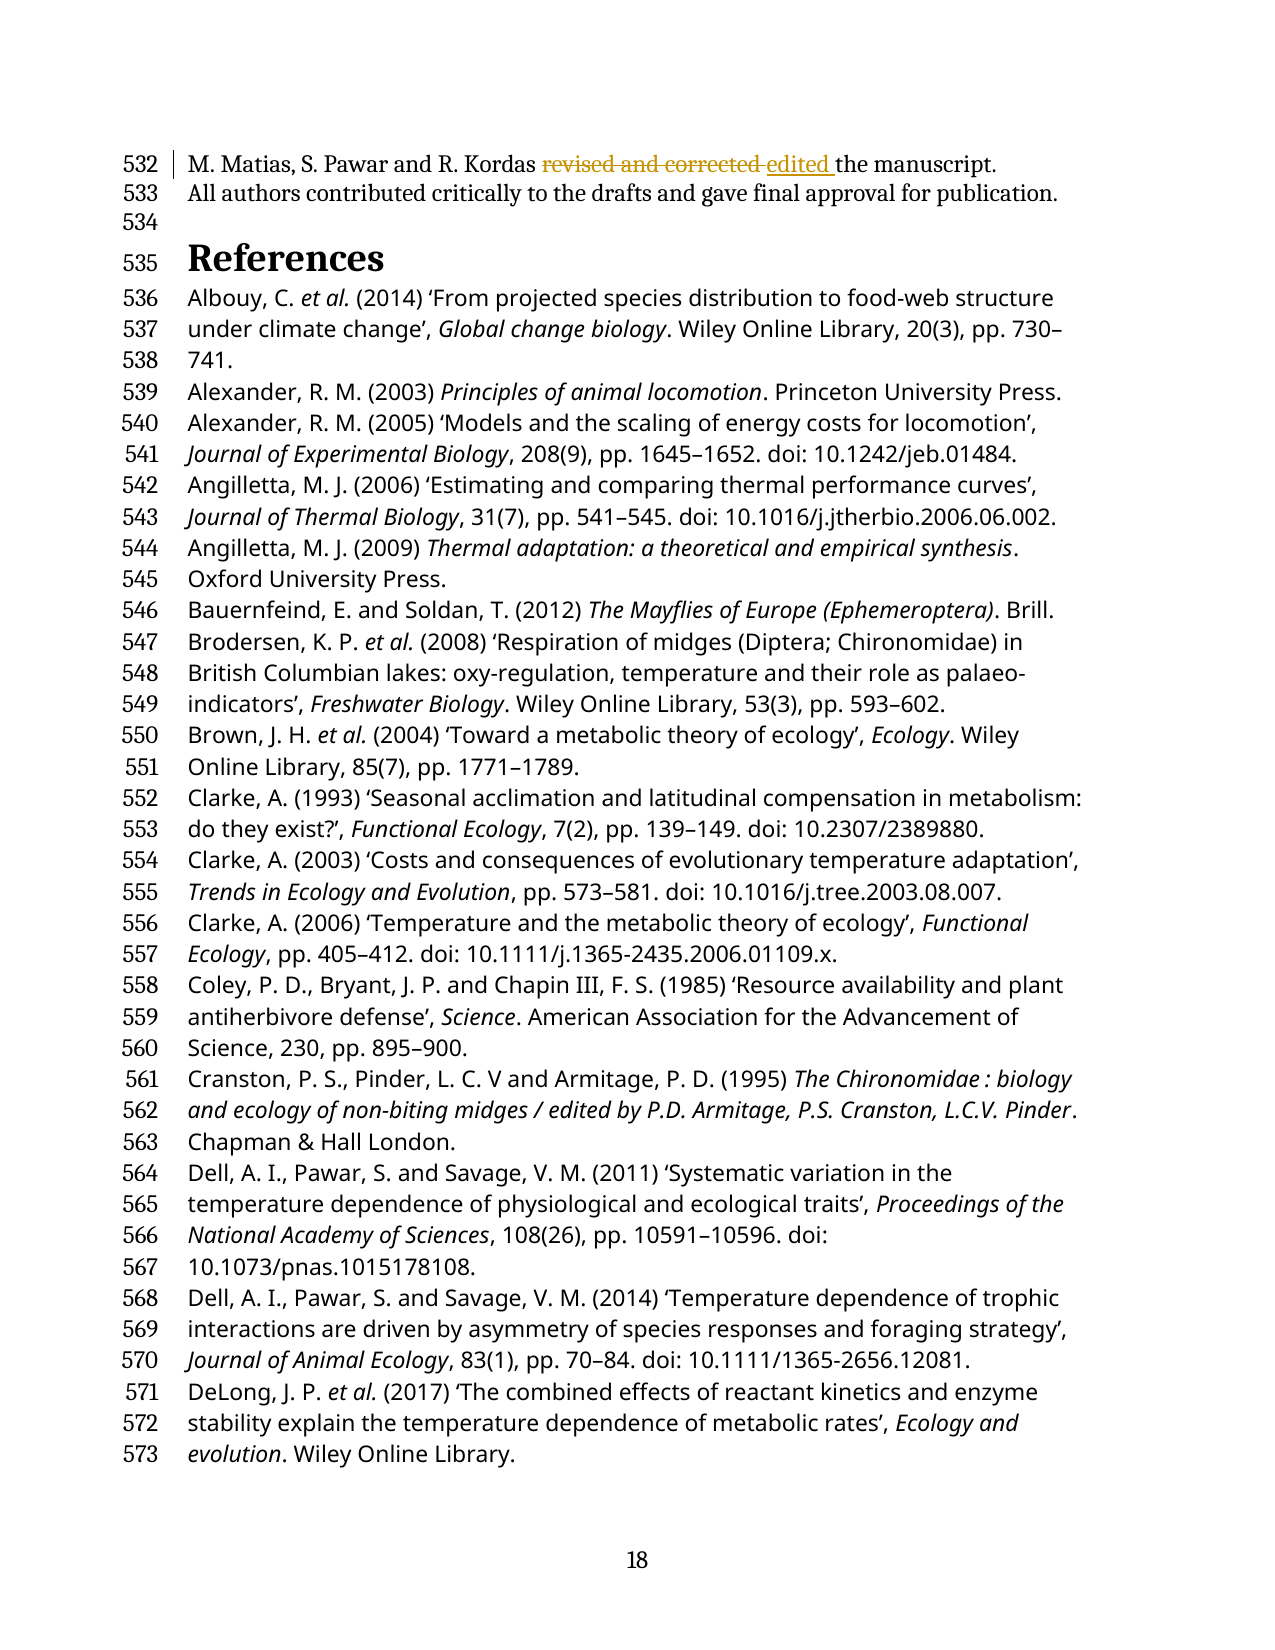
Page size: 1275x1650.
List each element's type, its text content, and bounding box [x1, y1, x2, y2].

text Cranston, P. S., Pinder, L. C. V and Armitage, P. D. (1995) The Chironomidae : biology and ecology of non-biting midges / edited by P.D. Armitage, P.S. Cranston, L.C.V. Pinder. Chapman & Hall London. [187, 1063, 1087, 1157]
text Dell, A. I., Pawar, S. and Savage, V. M. (2011) ‘Systematic variation in the temperature dependence of physiological and ecological traits’, Proceedings of the National Academy of Sciences, 108(26), pp. 10591–10596. doi: 10.1073/pnas.1015178108. [187, 1157, 1087, 1282]
text M. Matias, S. Pawar and R. Kordas the manuscript. [187, 150, 1087, 179]
text Dell, A. I., Pawar, S. and Savage, V. M. (2014) ‘Temperature dependence of trophic interactions are driven by asymmetry of species responses and foraging strategy’, Journal of Animal Ecology, 83(1), pp. 70–84. doi: 10.1111/1365-2656.12081. [187, 1282, 1087, 1376]
text Brodersen, K. P. et al. (2008) ‘Respiration of midges (Diptera; Chironomidae) in British Columbian lakes: oxy-regulation, temperature and their role as palaeo-indicators’, Freshwater Biology. Wiley Online Library, 53(3), pp. 593–602. [187, 626, 1087, 719]
text Angilletta, M. J. (2006) ‘Estimating and comparing thermal performance curves’, Journal of Thermal Biology, 31(7), pp. 541–545. doi: 10.1016/j.jtherbio.2006.06.002. [187, 469, 1087, 532]
text Albouy, C. et al. (2014) ‘From projected species distribution to food-web structure under climate change’, Global change biology. Wiley Online Library, 20(3), pp. 730–741. [187, 282, 1087, 376]
text Alexander, R. M. (2005) ‘Models and the scaling of energy costs for locomotion’, Journal of Experimental Biology, 208(9), pp. 1645–1652. doi: 10.1242/jeb.01484. [187, 407, 1087, 469]
text Brown, J. H. et al. (2004) ‘Toward a metabolic theory of ecology’, Ecology. Wiley Online Library, 85(7), pp. 1771–1789. [187, 719, 1087, 782]
text Alexander, R. M. (2003) Principles of animal locomotion. Princeton University Press. [187, 376, 1087, 407]
text References [187, 236, 1087, 282]
text All authors contributed critically to the drafts and gave final approval for publication. [187, 179, 1087, 207]
text DeLong, J. P. et al. (2017) ‘The combined effects of reactant kinetics and enzyme stability explain the temperature dependence of metabolic rates’, Ecology and evolution. Wiley Online Library. [187, 1376, 1087, 1469]
text Bauernfeind, E. and Soldan, T. (2012) The Mayflies of Europe (Ephemeroptera). Brill. [187, 594, 1087, 626]
text Angilletta, M. J. (2009) Thermal adaptation: a theoretical and empirical synthesis. Oxford University Press. [187, 532, 1087, 594]
text Clarke, A. (1993) ‘Seasonal acclimation and latitudinal compensation in metabolism: do they exist?’, Functional Ecology, 7(2), pp. 139–149. doi: 10.2307/2389880. [187, 782, 1087, 844]
text Clarke, A. (2006) ‘Temperature and the metabolic theory of ecology’, Functional Ecology, pp. 405–412. doi: 10.1111/j.1365-2435.2006.01109.x. [187, 907, 1087, 969]
text Coley, P. D., Bryant, J. P. and Chapin III, F. S. (1985) ‘Resource availability and plant antiherbivore defense’, Science. American Association for the Advancement of Science, 230, pp. 895–900. [187, 969, 1087, 1063]
text Clarke, A. (2003) ‘Costs and consequences of evolutionary temperature adaptation’, Trends in Ecology and Evolution, pp. 573–581. doi: 10.1016/j.tree.2003.08.007. [187, 844, 1087, 907]
